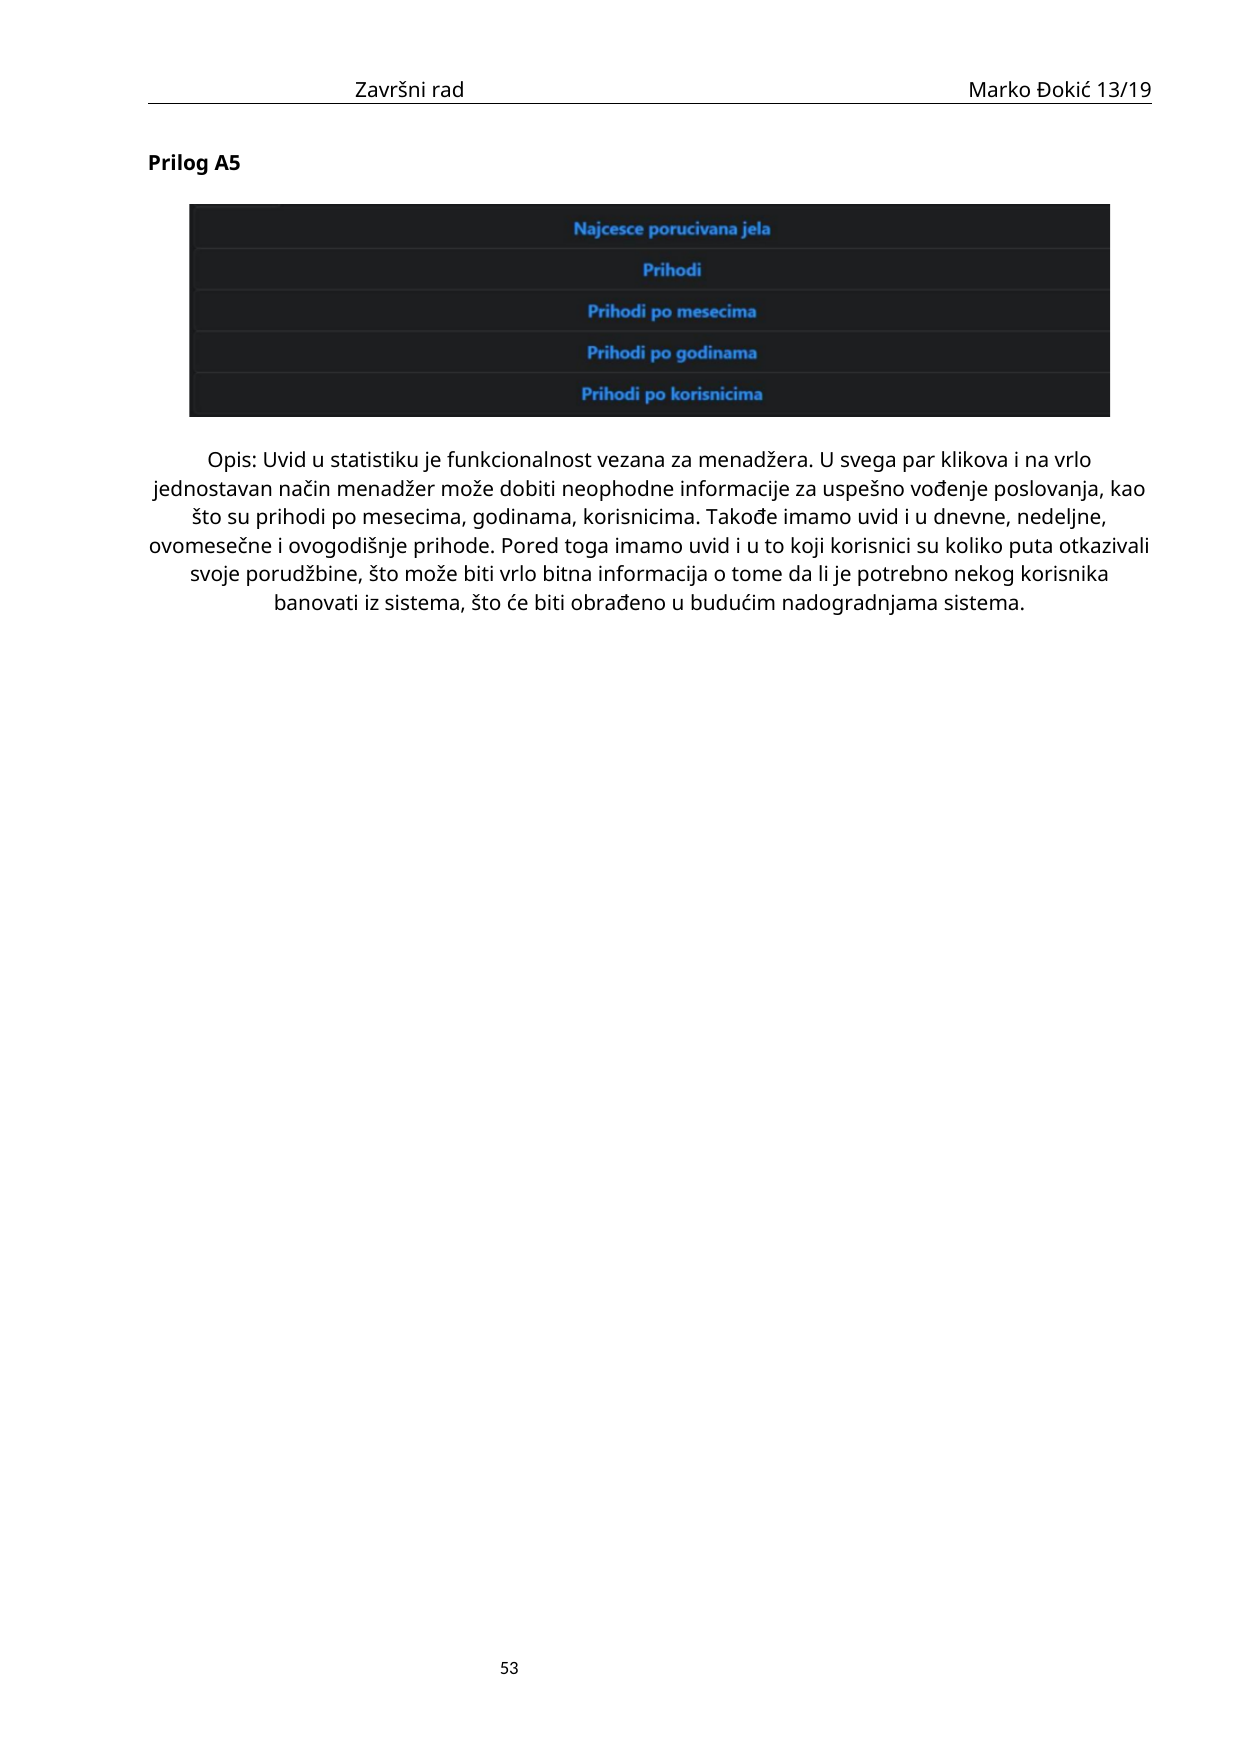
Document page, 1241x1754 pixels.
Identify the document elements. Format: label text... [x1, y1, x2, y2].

text Prilog A5 [148, 148, 1152, 176]
text Opis: Uvid u statistiku je funkcionalnost vezana za menadžera. U svega par klikova i na vrlo jednostavan način menadžer može dobiti neophodne informacije za uspešno vođenje poslovanja, kao što su prihodi po mesecima, godinama, korisnicima. Takođe imamo uvid i u dnevne, nedeljne, ovomesečne i ovogodišnje prihode. Pored toga imamo uvid i u to koji korisnici su koliko puta otkazivali svoje porudžbine, što može biti vrlo bitna informacija o tome da li je potrebno nekog korisnika banovati iz sistema, što će biti obrađeno u budućim nadogradnjama sistema. [148, 445, 1152, 616]
picture [189, 204, 1110, 417]
